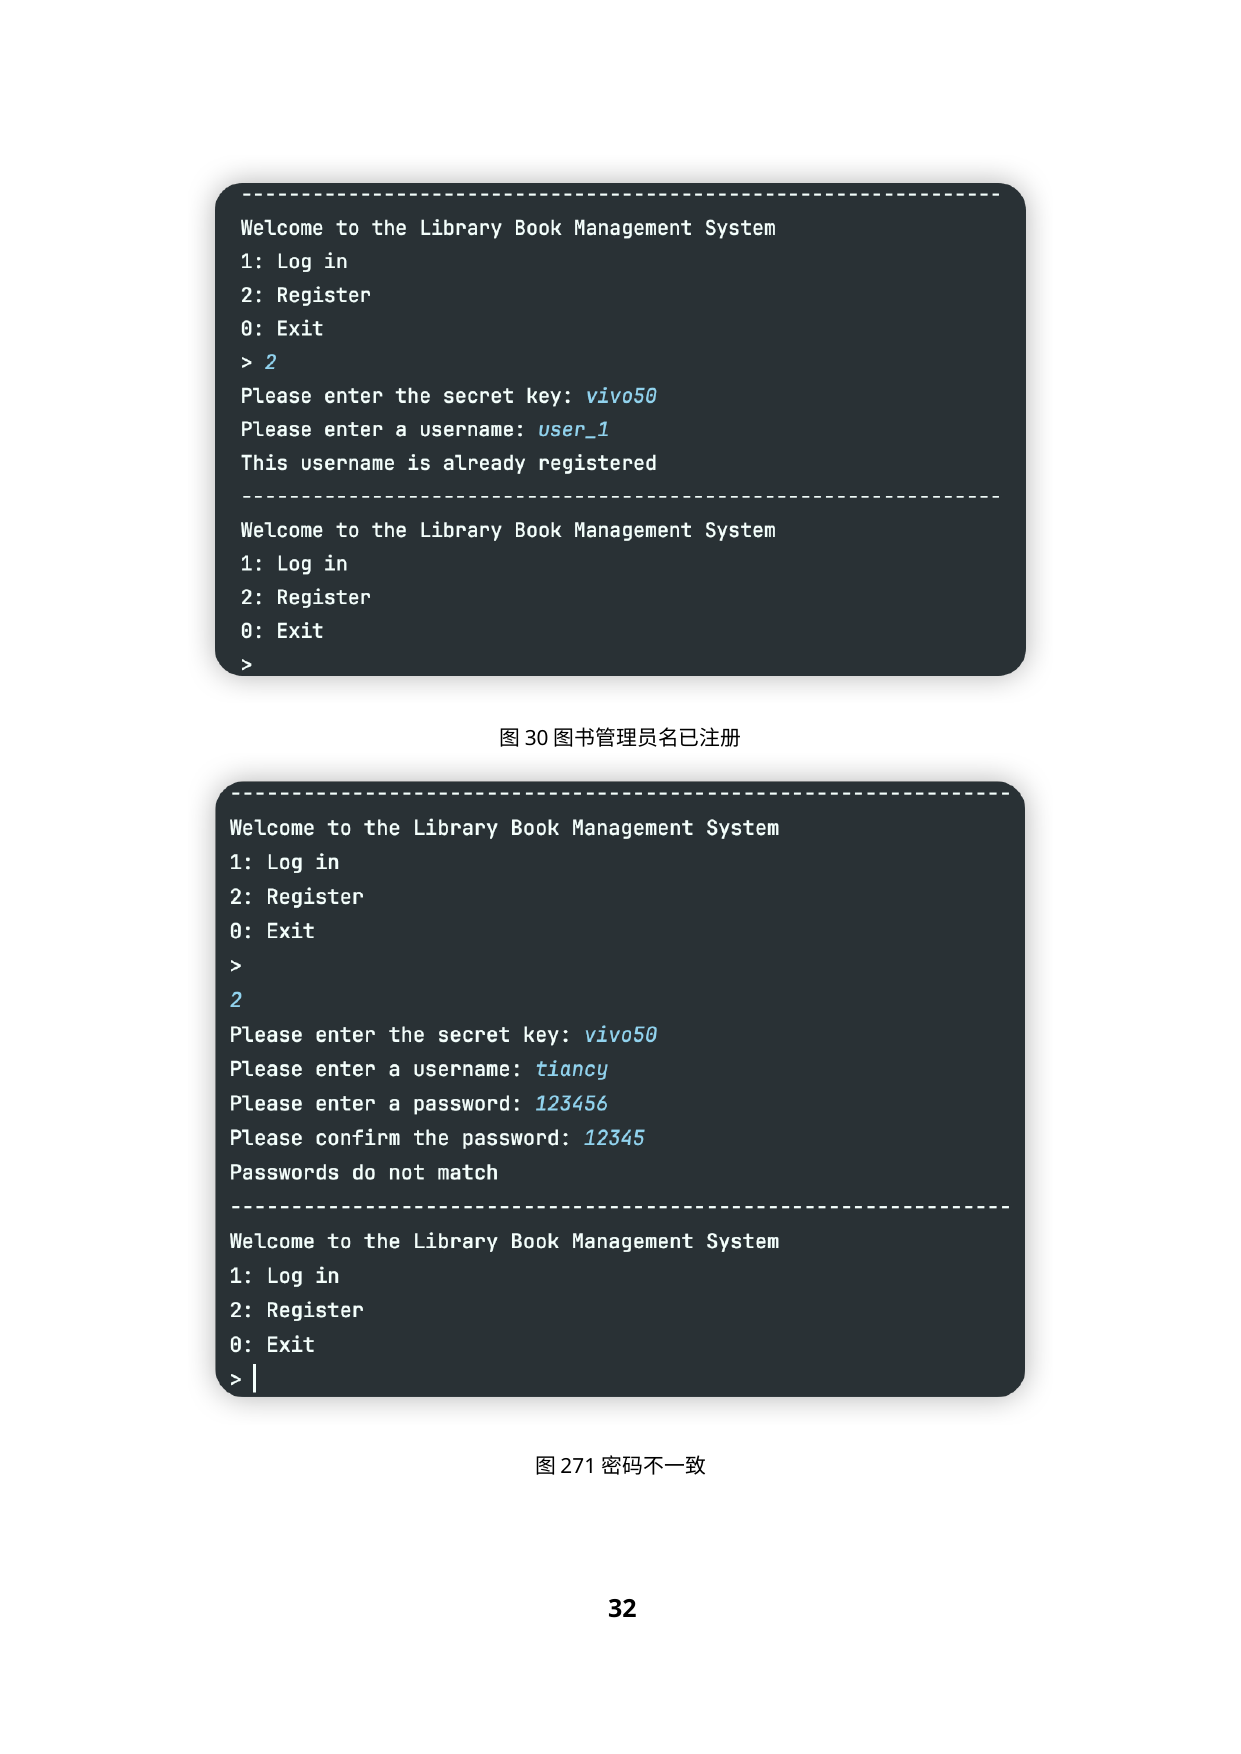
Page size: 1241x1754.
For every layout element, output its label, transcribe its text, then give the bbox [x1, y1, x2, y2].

text 图 30 图书管理员名已注册 [187, 721, 1053, 753]
picture [187, 753, 1053, 1425]
picture [187, 155, 1053, 703]
